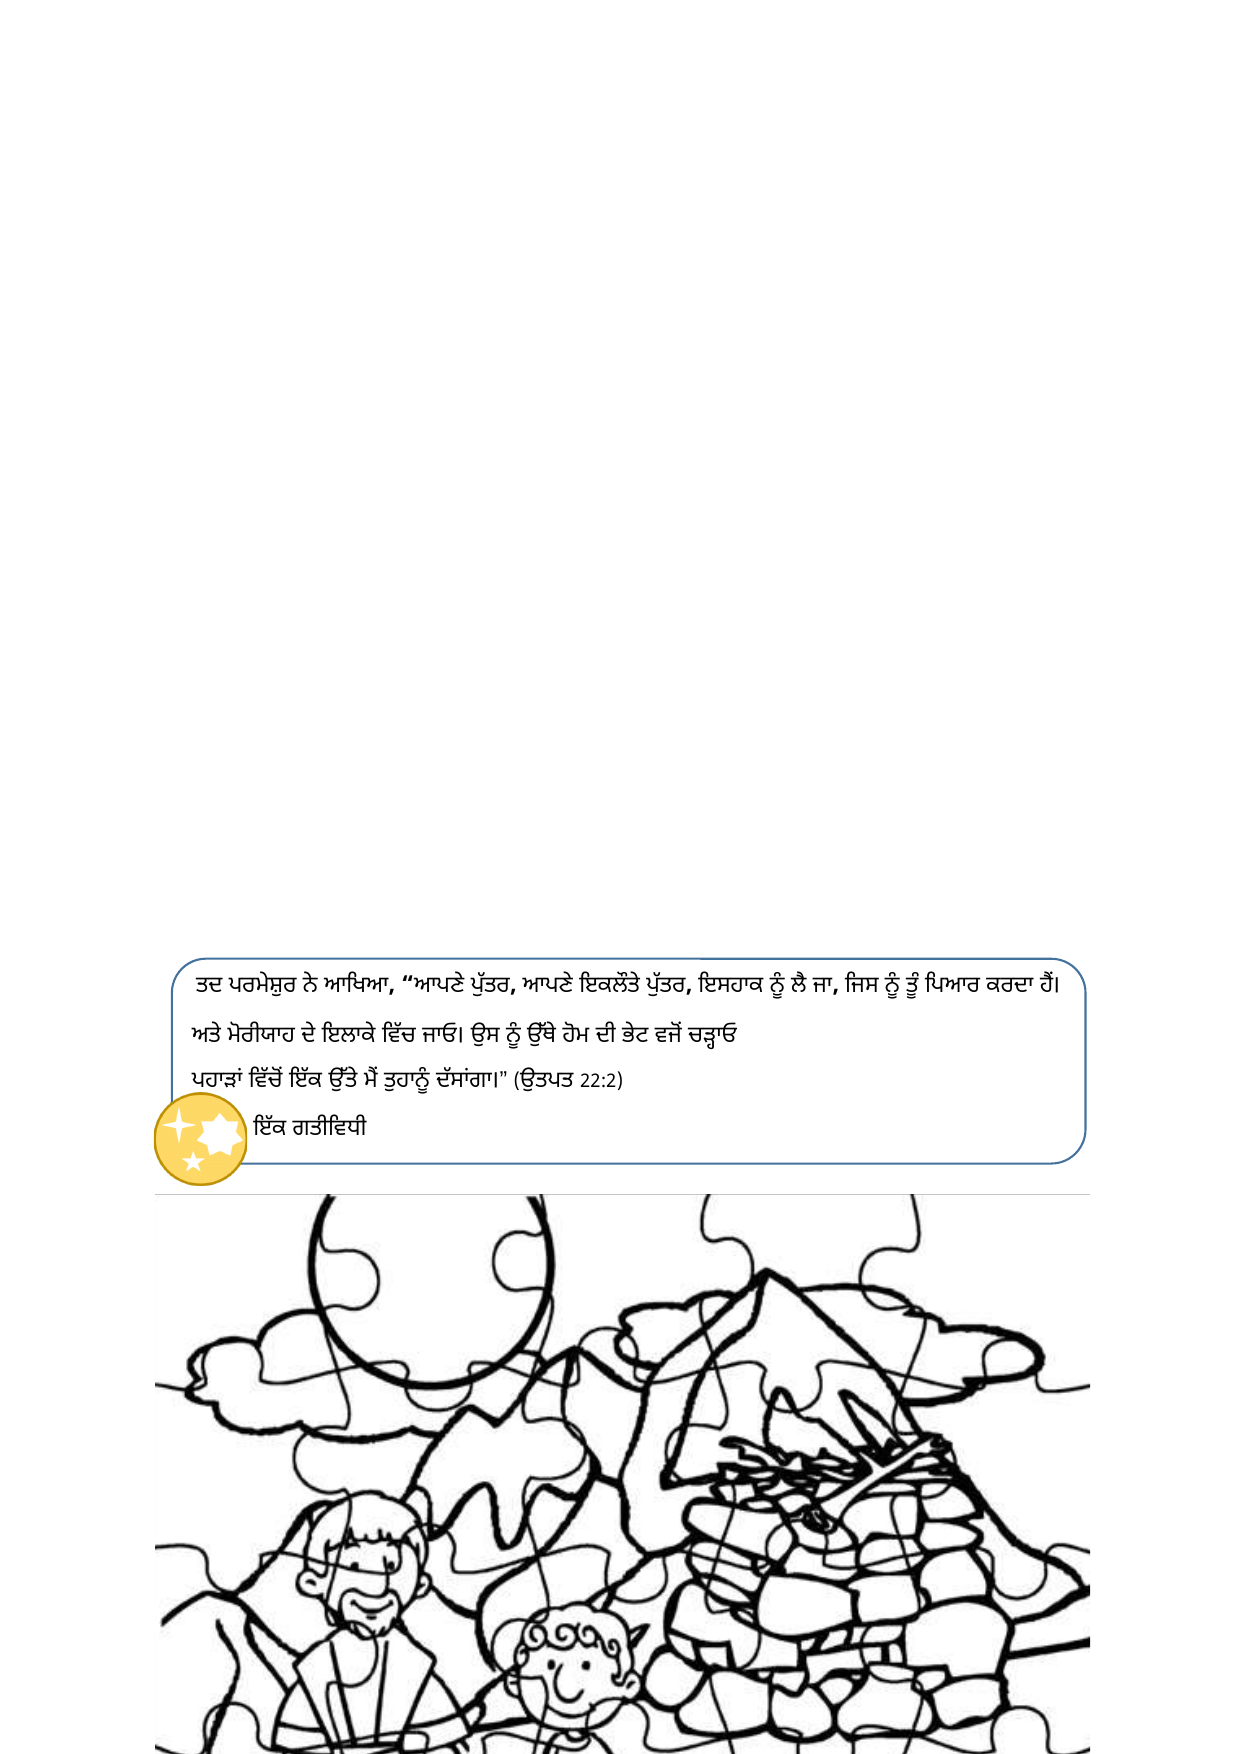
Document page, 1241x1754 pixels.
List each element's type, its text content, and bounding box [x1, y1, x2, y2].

picture [153, 1092, 248, 1186]
text ਤਦ ਪਰਮੇਸ਼ੁਰ ਨੇ ਆਖਿਆ, “ਆਪਣੇ ਪੁੱਤਰ, ਆਪਣੇ ਇਕਲੌਤੇ ਪੁੱਤਰ, ਇਸਹਾਕ ਨੂੰ ਲੈ ਜਾ, ਜਿਸ ਨੂੰ ਤੂੰ ਪਿਆਰ ਕਰਦਾ ਹੈਂ। [173, 971, 1084, 1002]
picture [155, 1194, 1091, 1754]
text ਇੱਕ ਗਤੀਵਿਧੀ [248, 1114, 1084, 1141]
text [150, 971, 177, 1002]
text ਪਹਾੜਾਂ ਵਿੱਚੋਂ ਇੱਕ ਉੱਤੇ ਮੈਂ ਤੁਹਾਨੂੰ ਦੱਸਾਂਗਾ।” (ਉਤਪਤ 22:2) [192, 1066, 1084, 1095]
text ਅਤੇ ਮੋਰੀਯਾਹ ਦੇ ਇਲਾਕੇ ਵਿੱਚ ਜਾਓ। ਉਸ ਨੂੰ ਉੱਥੇ ਹੋਮ ਦੀ ਭੇਟ ਵਜੋਂ ਚੜ੍ਹਾਓ [192, 1021, 1084, 1047]
